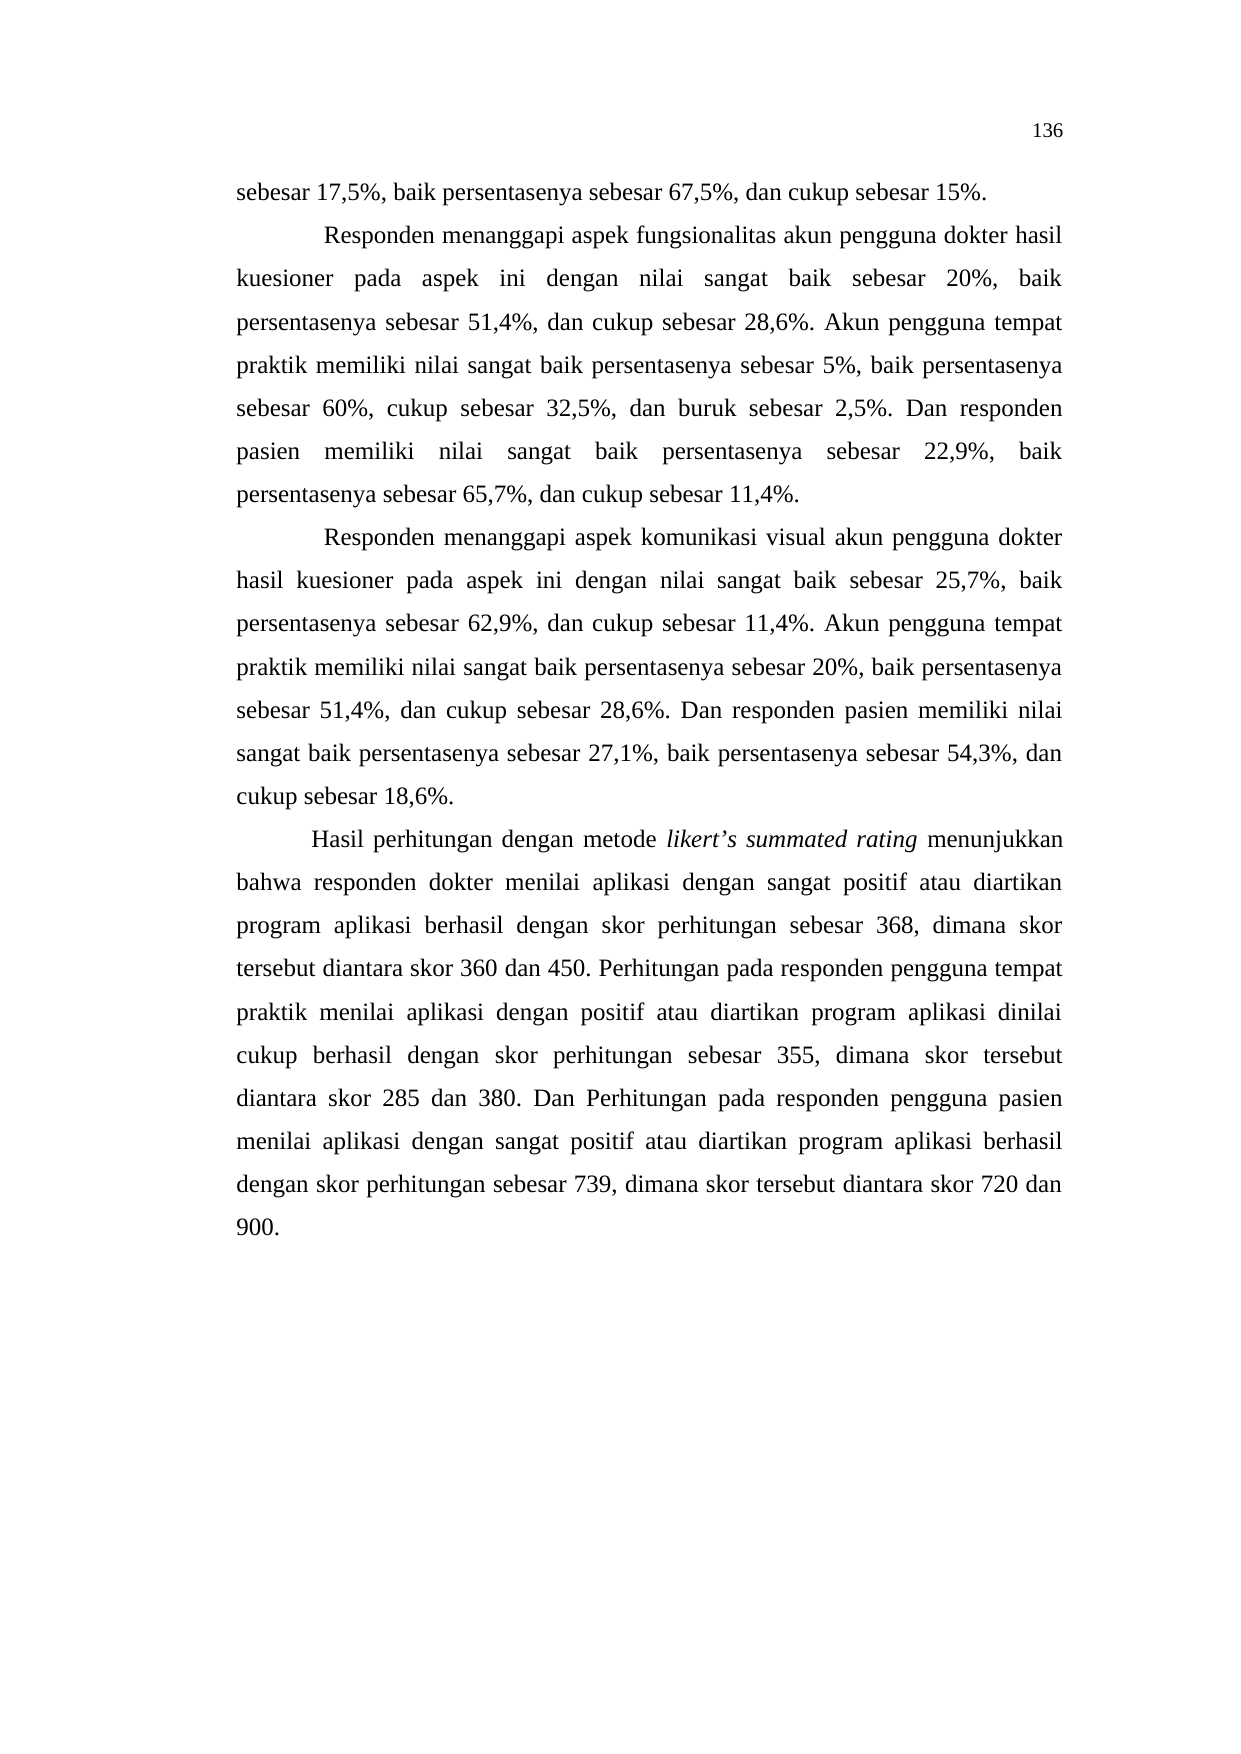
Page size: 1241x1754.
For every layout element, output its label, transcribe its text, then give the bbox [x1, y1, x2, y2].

text Responden menanggapi aspek fungsionalitas akun pengguna dokter hasil kuesioner pada aspek ini dengan nilai sangat baik sebesar 20%, baik persentasenya sebesar 51,4%, dan cukup sebesar 28,6%. Akun pengguna tempat praktik memiliki nilai sangat baik persentasenya sebesar 5%, baik persentasenya sebesar 60%, cukup sebesar 32,5%, dan buruk sebesar 2,5%. Dan responden pasien memiliki nilai sangat baik persentasenya sebesar 22,9%, baik persentasenya sebesar 65,7%, dan cukup sebesar 11,4%. [236, 220, 1063, 508]
text Responden menanggapi aspek komunikasi visual akun pengguna dokter hasil kuesioner pada aspek ini dengan nilai sangat baik sebesar 25,7%, baik persentasenya sebesar 62,9%, dan cukup sebesar 11,4%. Akun pengguna tempat praktik memiliki nilai sangat baik persentasenya sebesar 20%, baik persentasenya sebesar 51,4%, dan cukup sebesar 28,6%. Dan responden pasien memiliki nilai sangat baik persentasenya sebesar 27,1%, baik persentasenya sebesar 54,3%, dan cukup sebesar 18,6%. [236, 522, 1063, 810]
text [236, 177, 1063, 206]
text Hasil perhitungan dengan metode likert’s summated rating menunjukkan bahwa responden dokter menilai aplikasi dengan sangat positif atau diartikan program aplikasi berhasil dengan skor perhitungan sebesar 368, dimana skor tersebut diantara skor 360 dan 450. Perhitungan pada responden pengguna tempat praktik menilai aplikasi dengan positif atau diartikan program aplikasi dinilai cukup berhasil dengan skor perhitungan sebesar 355, dimana skor tersebut diantara skor 285 dan 380. Dan Perhitungan pada responden pengguna pasien menilai aplikasi dengan sangat positif atau diartikan program aplikasi berhasil dengan skor perhitungan sebesar 739, dimana skor tersebut diantara skor 720 dan 900. [236, 824, 1063, 1241]
